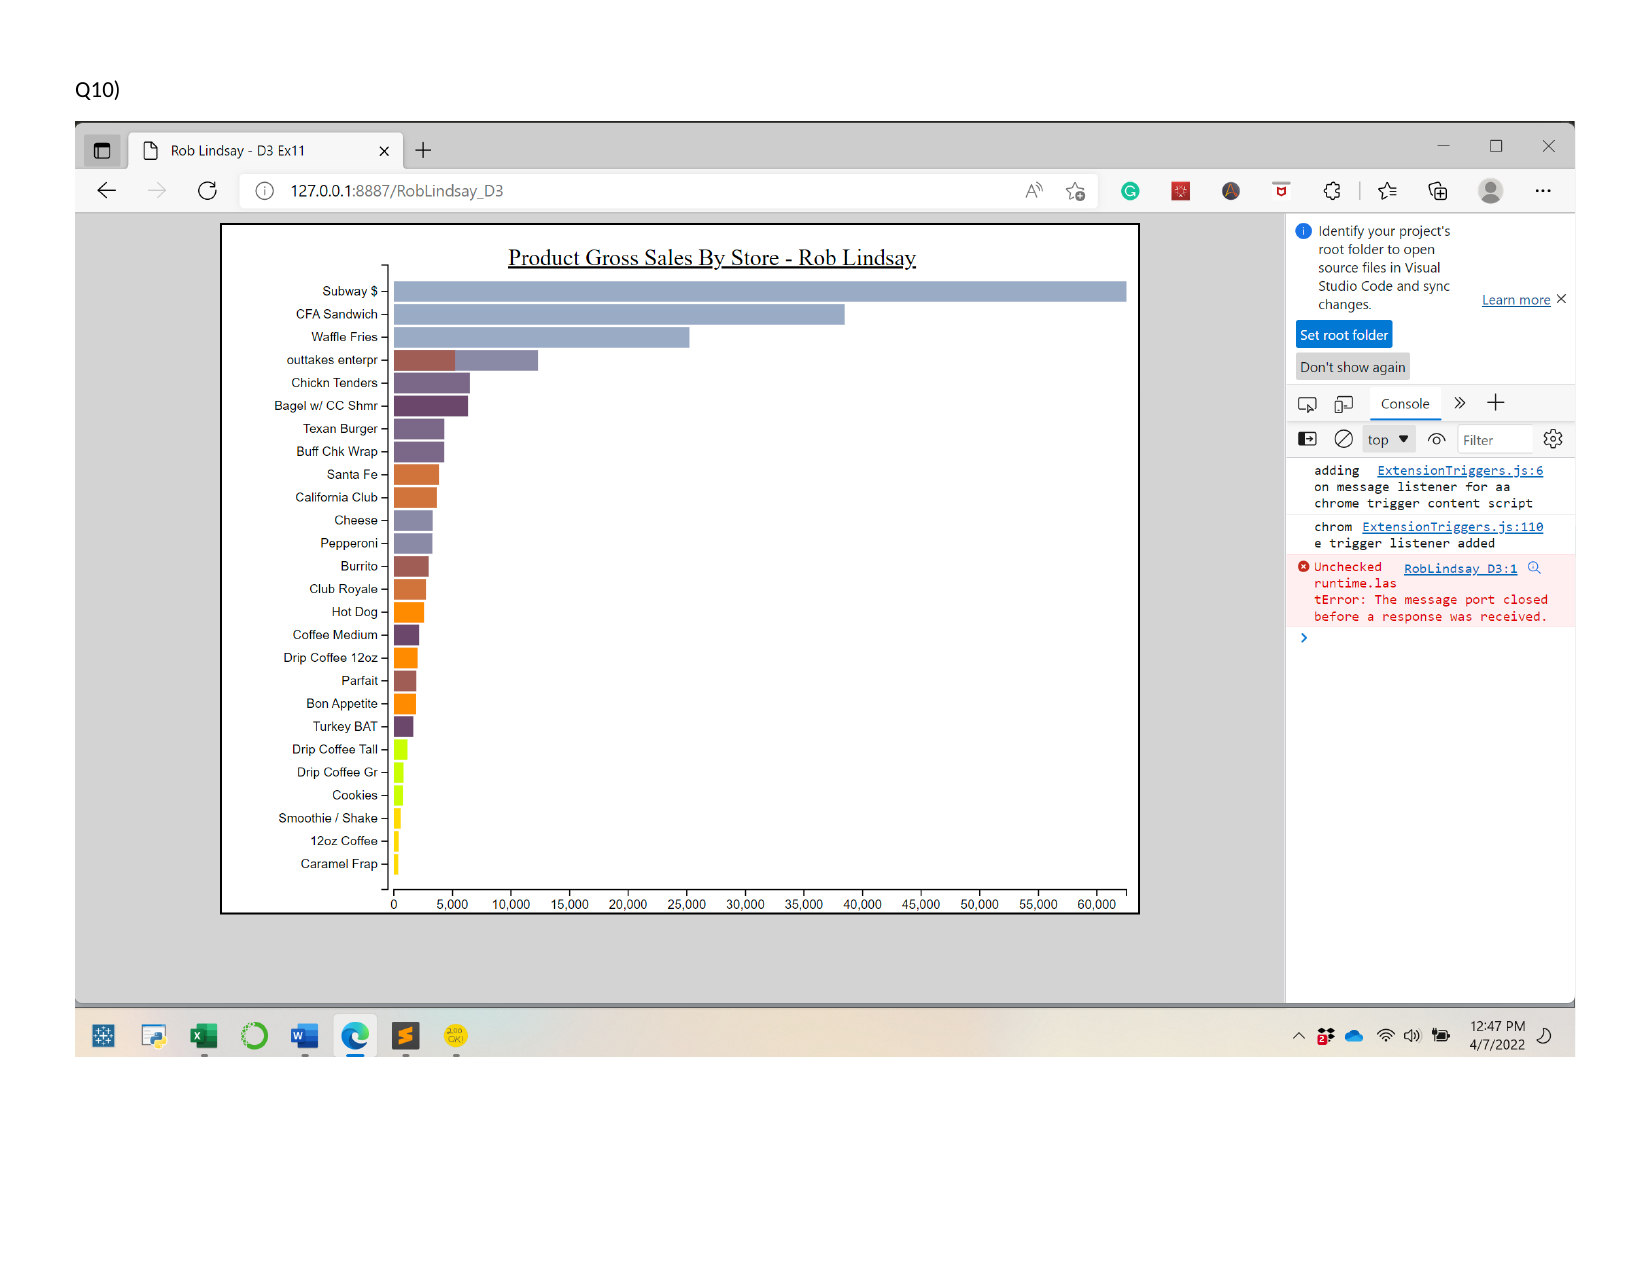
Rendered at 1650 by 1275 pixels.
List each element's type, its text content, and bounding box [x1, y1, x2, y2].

text Q10) [75, 75, 1575, 103]
picture [75, 121, 1575, 1057]
